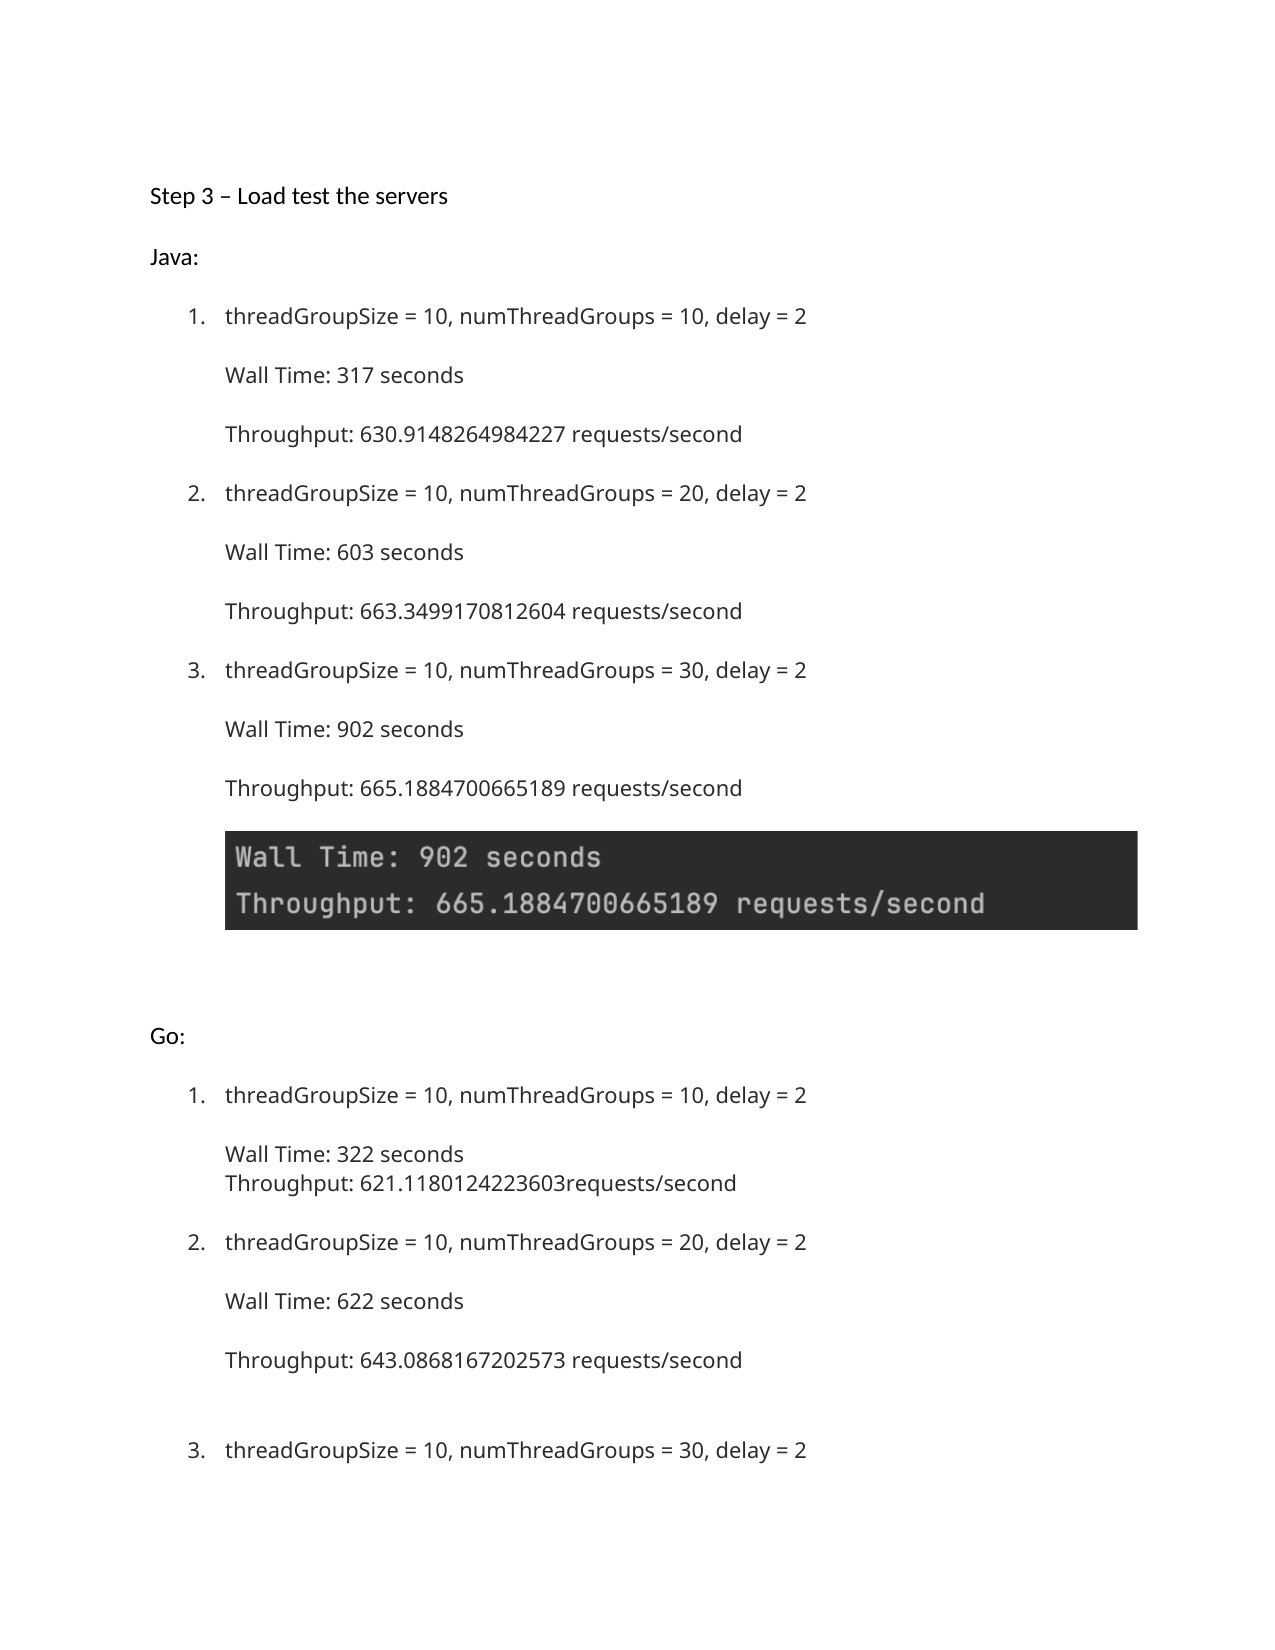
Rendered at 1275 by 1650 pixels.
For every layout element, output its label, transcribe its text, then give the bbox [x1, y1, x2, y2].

text Wall Time: 902 seconds [225, 714, 1125, 744]
text Wall Time: 603 seconds [225, 537, 1125, 567]
text Go: [150, 1020, 1125, 1051]
text Throughput: 663.3499170812604 requests/second [225, 596, 1125, 626]
text Java: [150, 242, 1125, 272]
list threadGroupSize = 10, numThreadGroups = 20, delay = 2 [187, 478, 1125, 508]
text Step 3 – Load test the servers [150, 150, 1125, 211]
picture [225, 831, 1138, 930]
list threadGroupSize = 10, numThreadGroups = 20, delay = 2 [187, 1227, 1125, 1257]
text Throughput: 643.0868167202573 requests/second [225, 1345, 1125, 1406]
text Wall Time: 322 seconds Throughput: 621.1180124223603requests/second [225, 1139, 1125, 1198]
list threadGroupSize = 10, numThreadGroups = 30, delay = 2 [187, 655, 1125, 685]
text Throughput: 665.1884700665189 requests/second [225, 773, 1125, 803]
text Wall Time: 622 seconds [225, 1286, 1125, 1316]
text Throughput: 630.9148264984227 requests/second [225, 419, 1125, 449]
list threadGroupSize = 10, numThreadGroups = 10, delay = 2 [187, 301, 1125, 331]
list threadGroupSize = 10, numThreadGroups = 10, delay = 2 [187, 1080, 1125, 1109]
text Wall Time: 317 seconds [225, 360, 1125, 390]
list threadGroupSize = 10, numThreadGroups = 30, delay = 2 [187, 1435, 1125, 1464]
